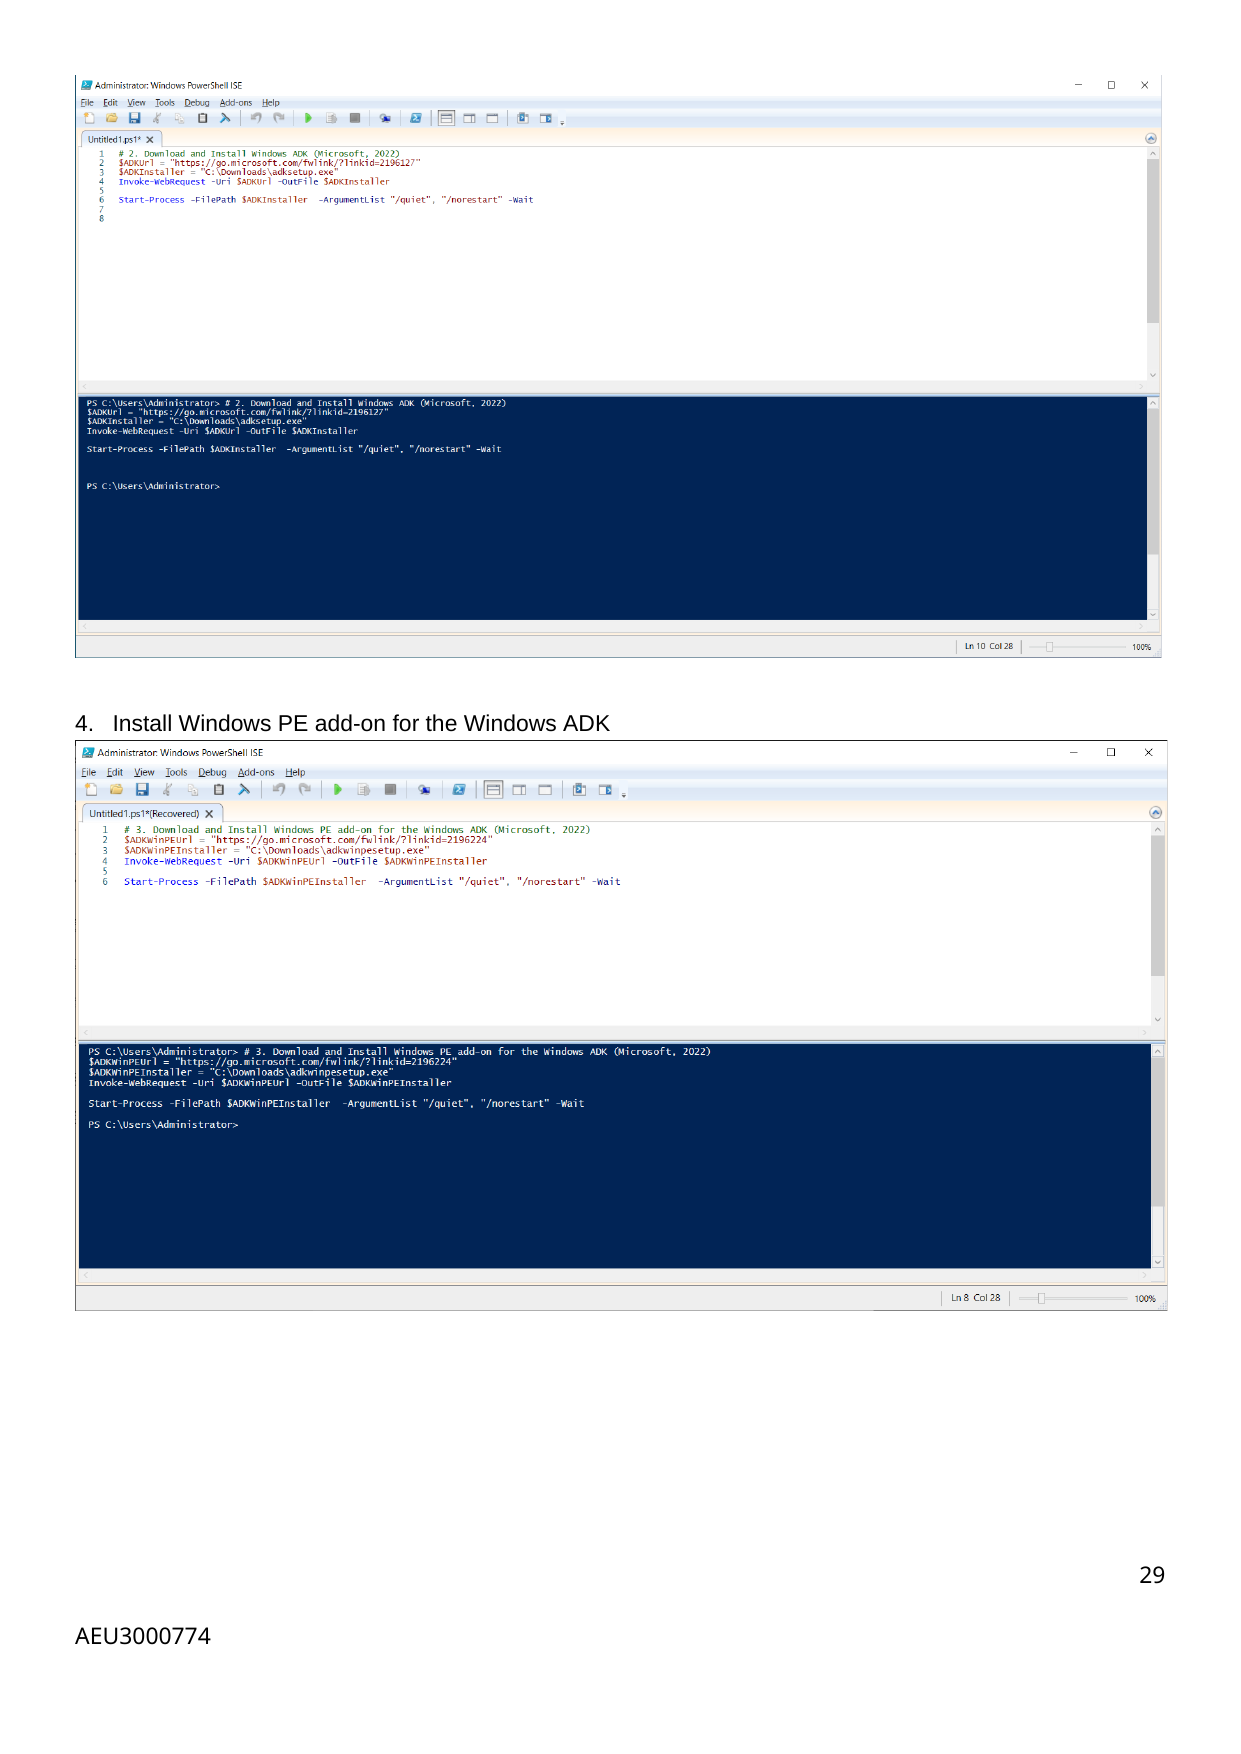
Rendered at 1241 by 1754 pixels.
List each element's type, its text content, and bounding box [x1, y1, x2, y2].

picture [75, 740, 1168, 1311]
picture [75, 75, 1162, 658]
list Install Windows PE add-on for the Windows ADK [75, 710, 1165, 736]
